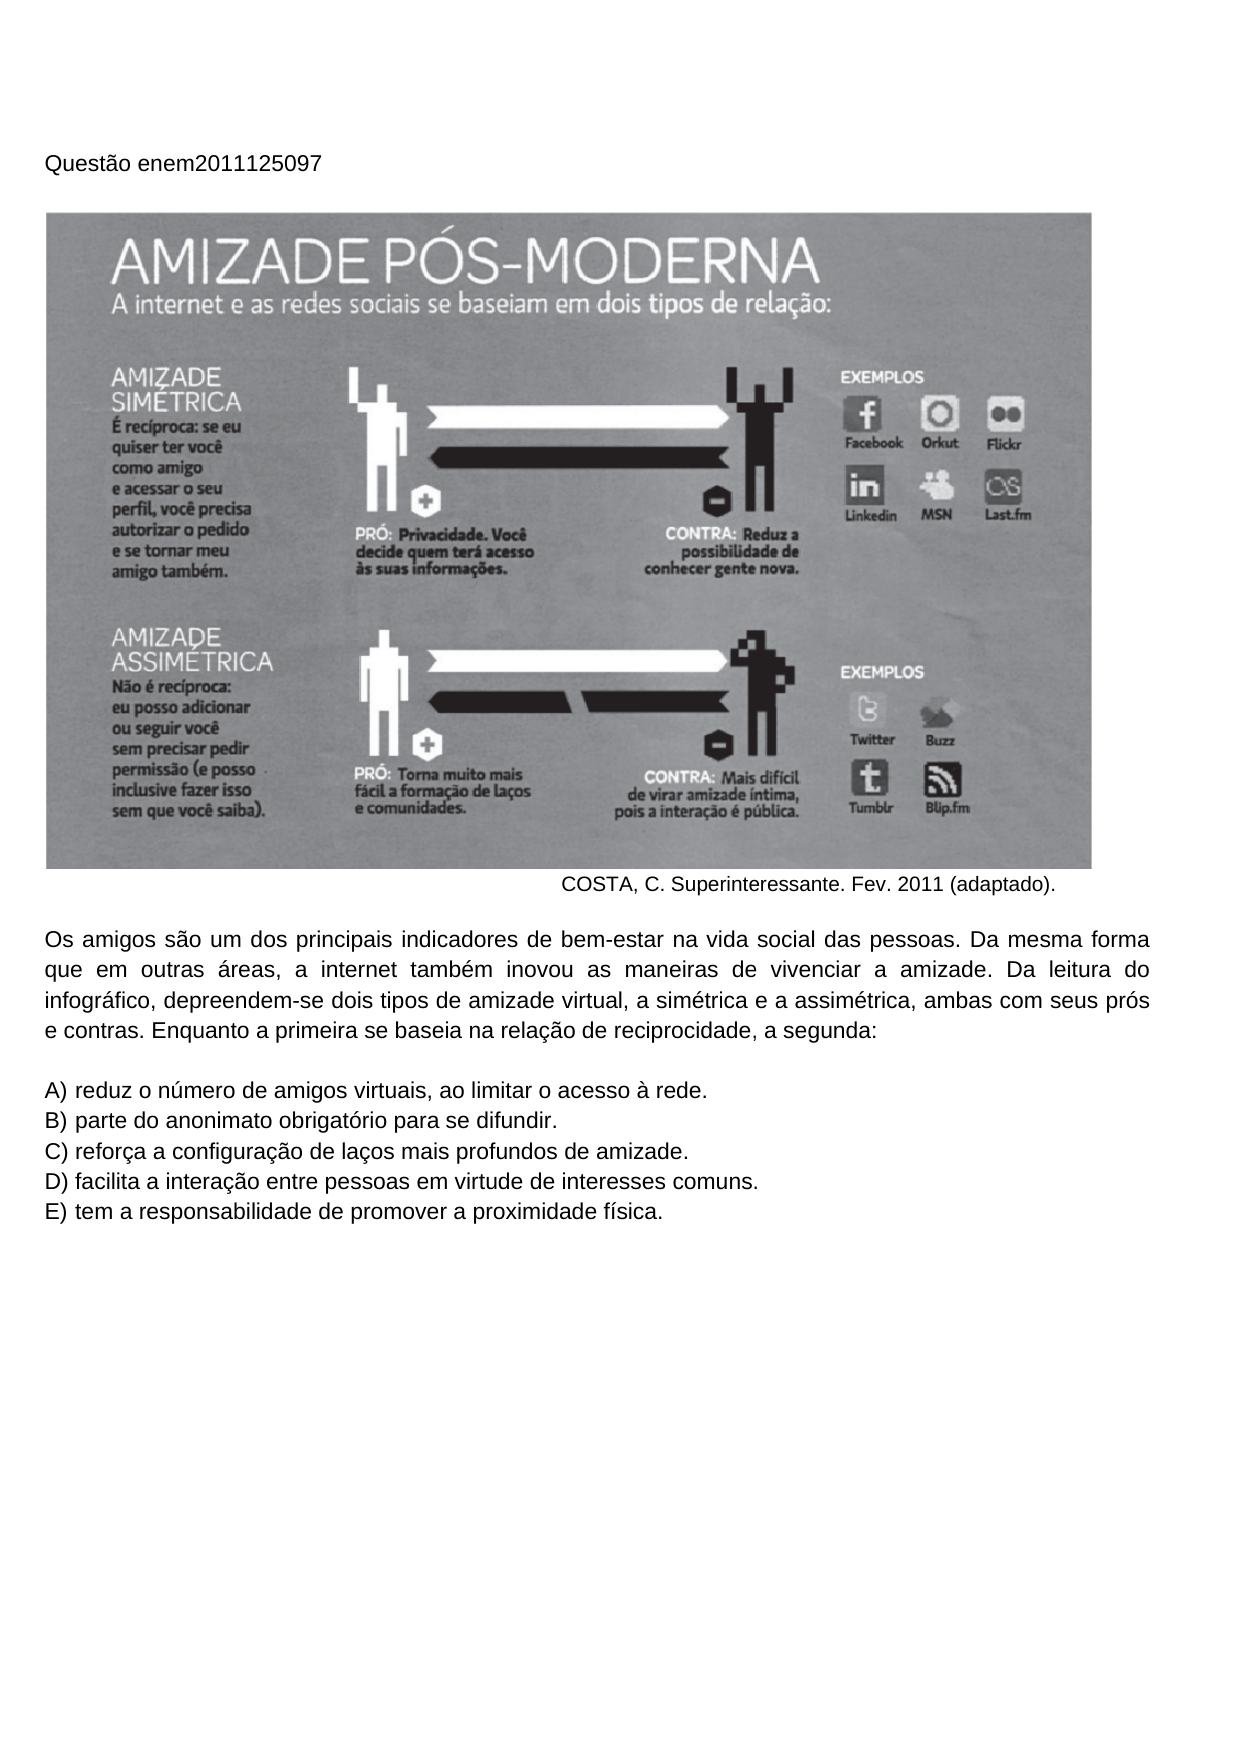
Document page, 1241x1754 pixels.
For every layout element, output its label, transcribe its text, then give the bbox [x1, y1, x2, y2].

text Os amigos são um dos principais indicadores de bem-estar na vida social das pessoas. Da mesma forma que em outras áreas, a internet também inovou as maneiras de vivenciar a amizade. Da leitura do infográfico, depreendem-se dois tipos de amizade virtual, a simétrica e a assimétrica, ambas com seus prós e contras. Enquanto a primeira se baseia na relação de reciprocidade, a segunda: [44, 926, 1151, 1043]
list facilita a interação entre pessoas em virtude de interesses comuns. [44, 1168, 1151, 1194]
picture [44, 210, 1094, 869]
list reforça a configuração de laços mais profundos de amizade. [44, 1138, 1151, 1164]
list parte do anonimato obrigatório para se difundir. [44, 1107, 1151, 1134]
list tem a responsabilidade de promover a proximidade física. [44, 1198, 1151, 1224]
text COSTA, C. Superinteressante. Fev. 2011 (adaptado). [561, 872, 1151, 896]
list reduz o número de amigos virtuais, ao limitar o acesso à rede. [44, 1077, 1151, 1104]
text Questão enem2011125097 [44, 150, 1151, 176]
